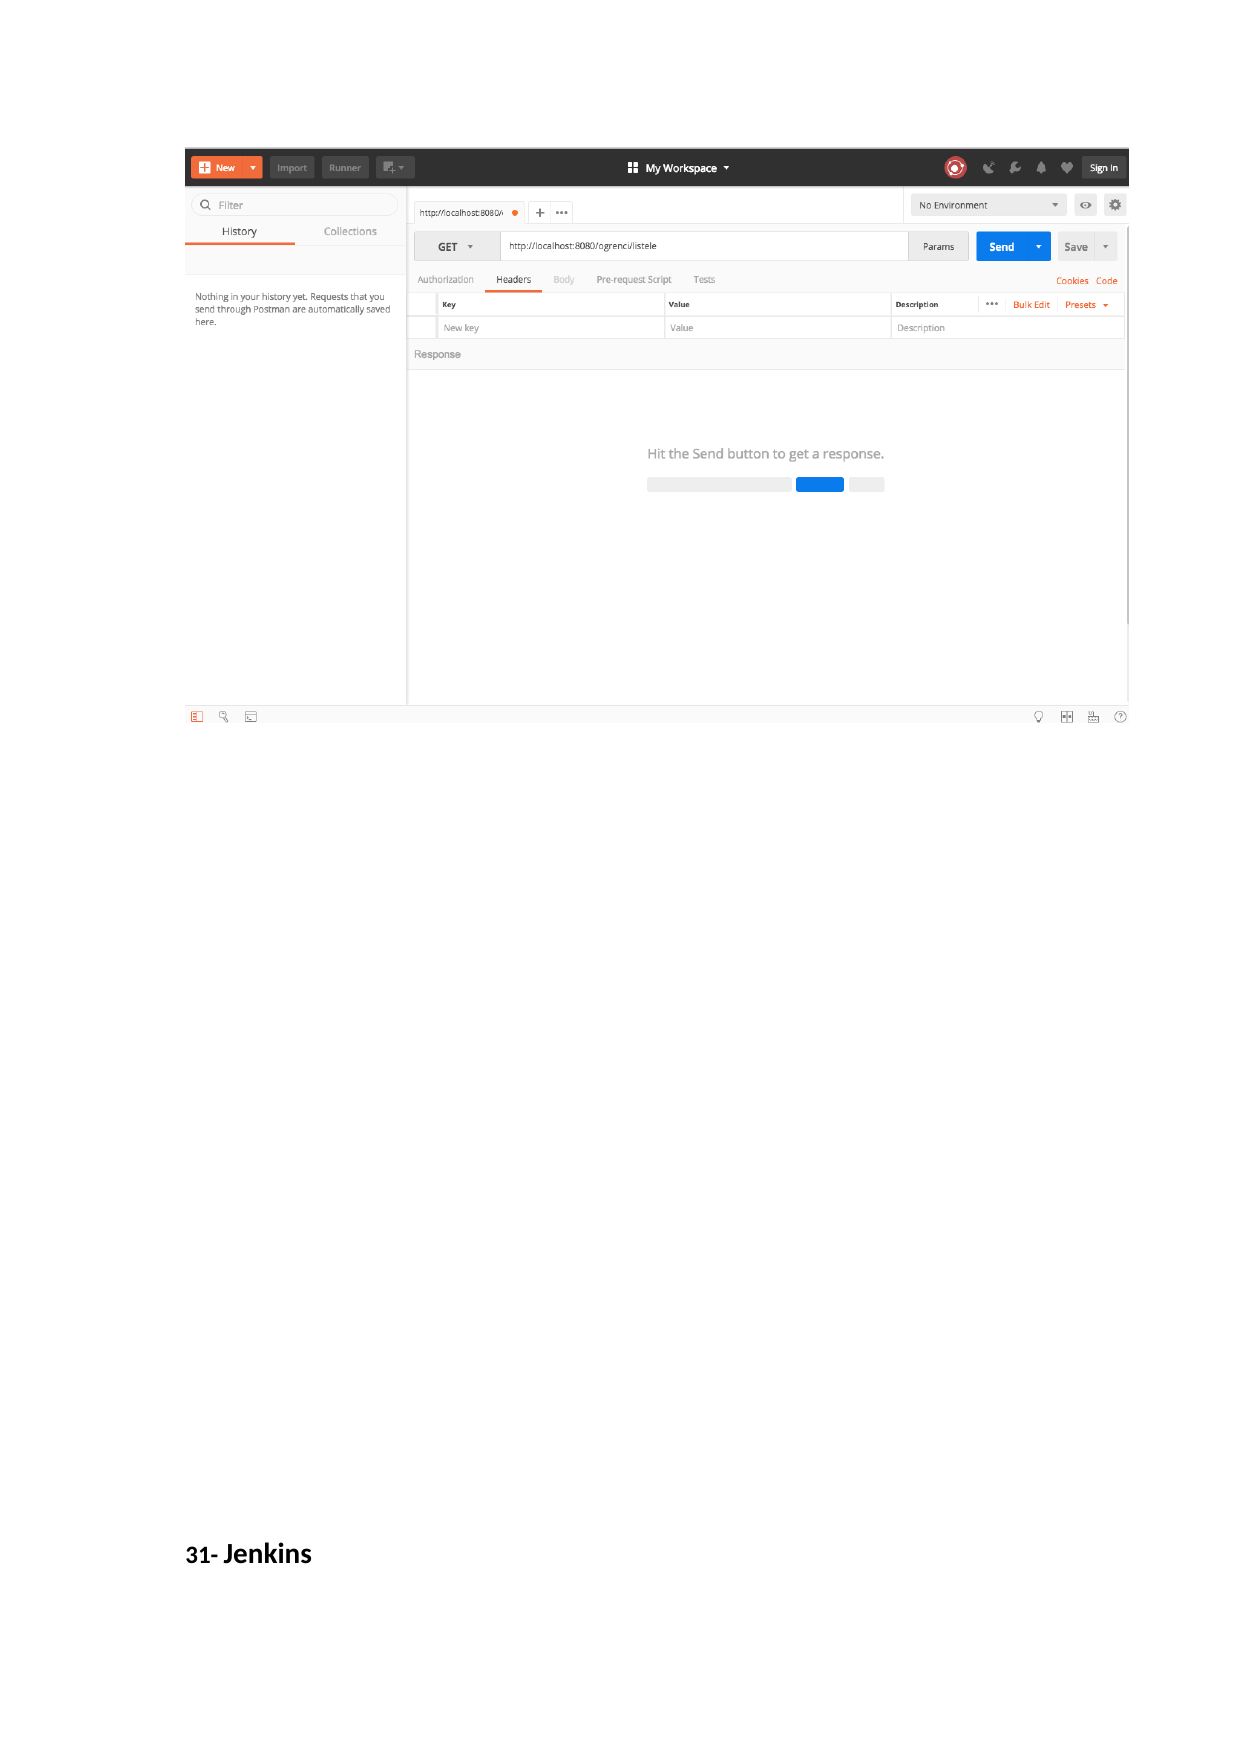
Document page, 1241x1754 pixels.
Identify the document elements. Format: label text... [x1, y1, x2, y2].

picture [185, 147, 1129, 723]
text 31- Jenkins [185, 1535, 1093, 1570]
